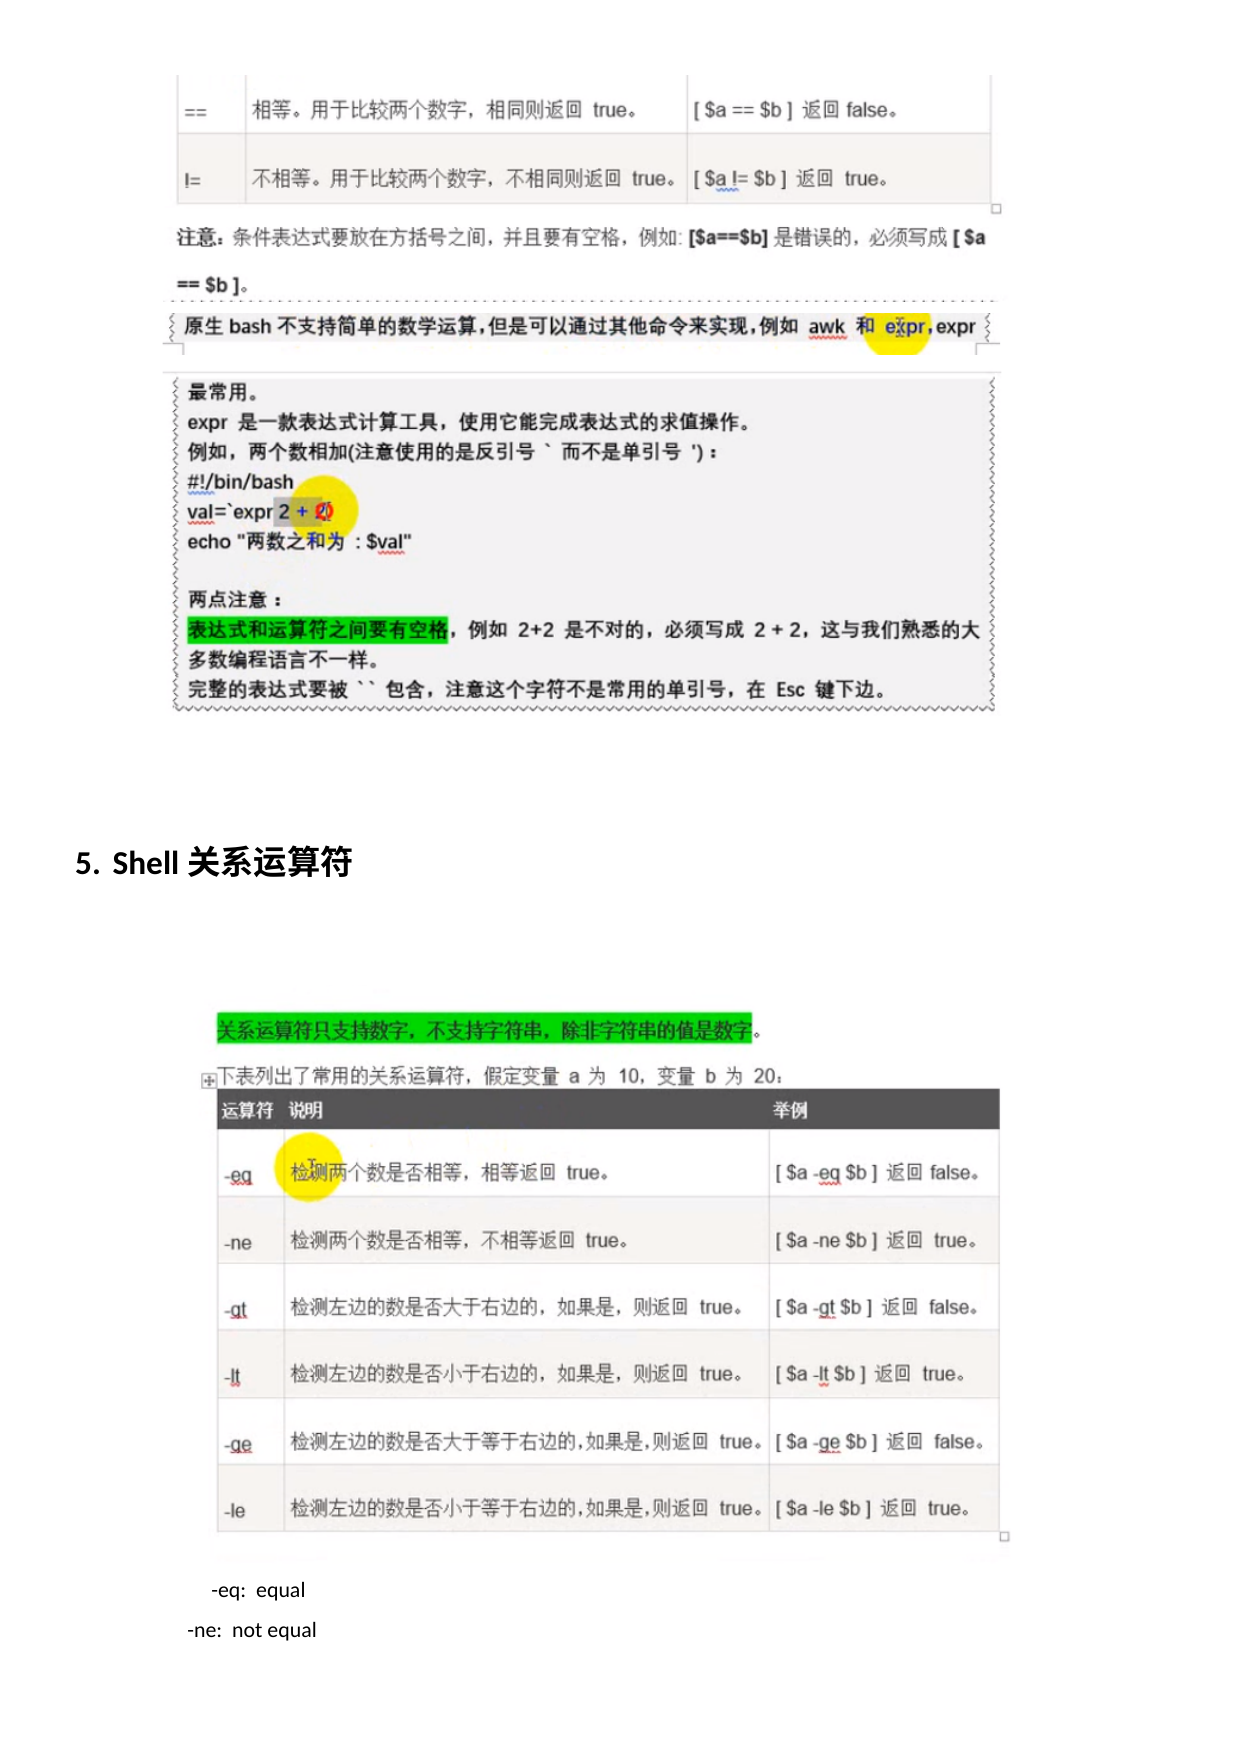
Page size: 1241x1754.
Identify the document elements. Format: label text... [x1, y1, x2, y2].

picture [162, 985, 1050, 1564]
text -ne: not equal [75, 1616, 1165, 1642]
text -eq: equal [75, 1577, 1165, 1603]
picture [162, 367, 1002, 730]
subtitle Shell 关系运算符 [75, 835, 1165, 884]
picture [162, 313, 1001, 355]
picture [162, 75, 1009, 302]
